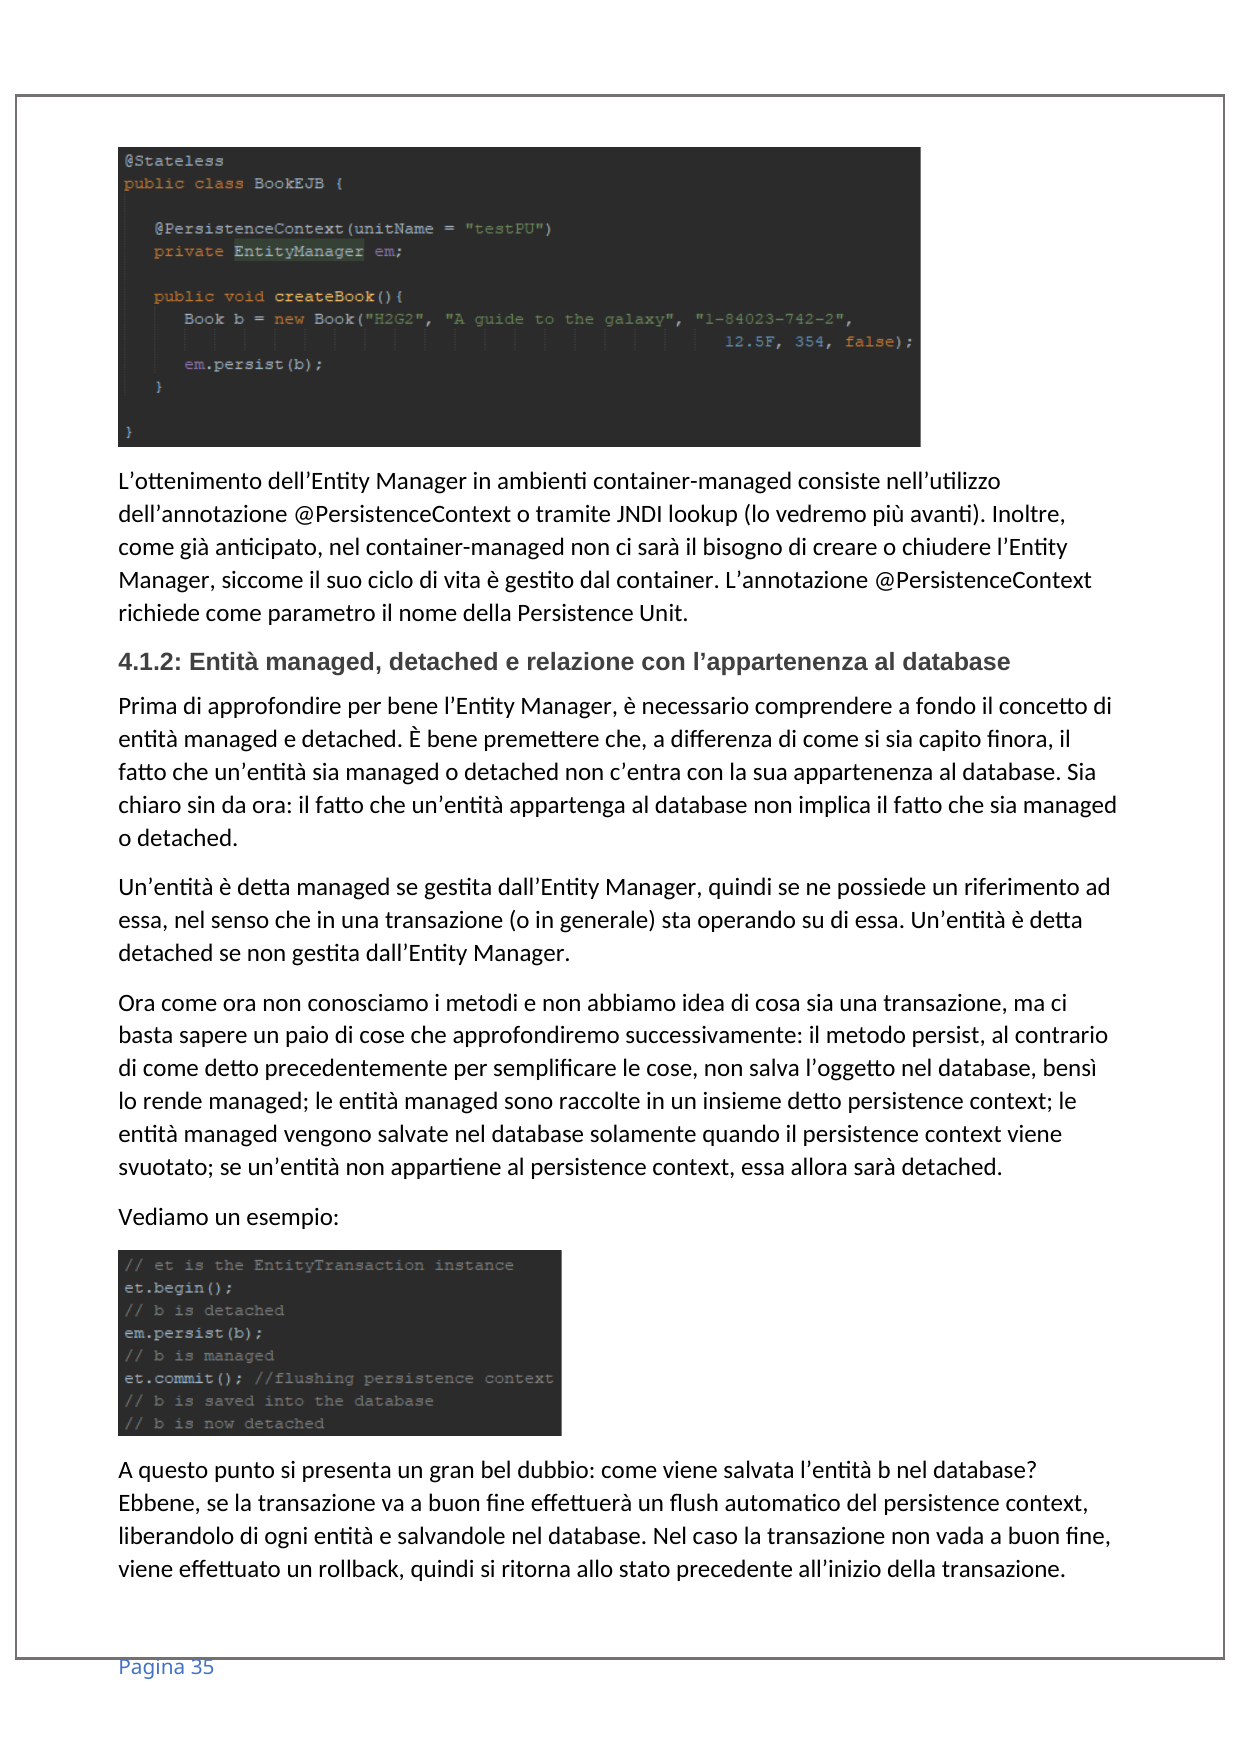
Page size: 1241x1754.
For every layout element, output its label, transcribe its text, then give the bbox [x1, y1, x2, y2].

text Un’entità è detta managed se gestita dall’Entity Manager, quindi se ne possiede un riferimento ad essa, nel senso che in una transazione (o in generale) sta operando su di essa. Un’entità è detta detached se non gestita dall’Entity Manager. [118, 871, 1122, 968]
picture [118, 147, 921, 447]
subtitle 4.1.2: Entità managed, detached e relazione con l’appartenenza al database [118, 647, 1122, 675]
picture [118, 1250, 562, 1436]
text A questo punto si presenta un gran bel dubbio: come viene salvata l’entità b nel database? Ebbene, se la transazione va a buon fine effettuerà un flush automatico del persistence context, liberandolo di ogni entità e salvandole nel database. Nel caso la transazione non vada a buon fine, viene effettuato un rollback, quindi si ritorna allo stato precedente all’inizio della transazione. [118, 1454, 1122, 1583]
text L’ottenimento dell’Entity Manager in ambienti container-managed consiste nell’utilizzo dell’annotazione @PersistenceContext o tramite JNDI lookup (lo vedremo più avanti). Inoltre, come già anticipato, nel container-managed non ci sarà il bisogno di creare o chiudere l’Entity Manager, siccome il suo ciclo di vita è gestito dal container. L’annotazione @PersistenceContext richiede come parametro il nome della Persistence Unit. [118, 465, 1122, 627]
text Ora come ora non conosciamo i metodi e non abbiamo idea di cosa sia una transazione, ma ci basta sapere un paio di cose che approfondiremo successivamente: il metodo persist, al contrario di come detto precedentemente per semplificare le cose, non salva l’oggetto nel database, bensì lo rende managed; le entità managed sono raccolte in un insieme detto persistence context; le entità managed vengono salvate nel database solamente quando il persistence context viene svuotato; se un’entità non appartiene al persistence context, essa allora sarà detached. [118, 987, 1122, 1182]
text Prima di approfondire per bene l’Entity Manager, è necessario comprendere a fondo il concetto di entità managed e detached. È bene premettere che, a differenza di come si sia capito finora, il fatto che un’entità sia managed o detached non c’entra con la sua appartenenza al database. Sia chiaro sin da ora: il fatto che un’entità appartenga al database non implica il fatto che sia managed o detached. [118, 690, 1122, 852]
text Vediamo un esempio: [118, 1201, 1122, 1231]
